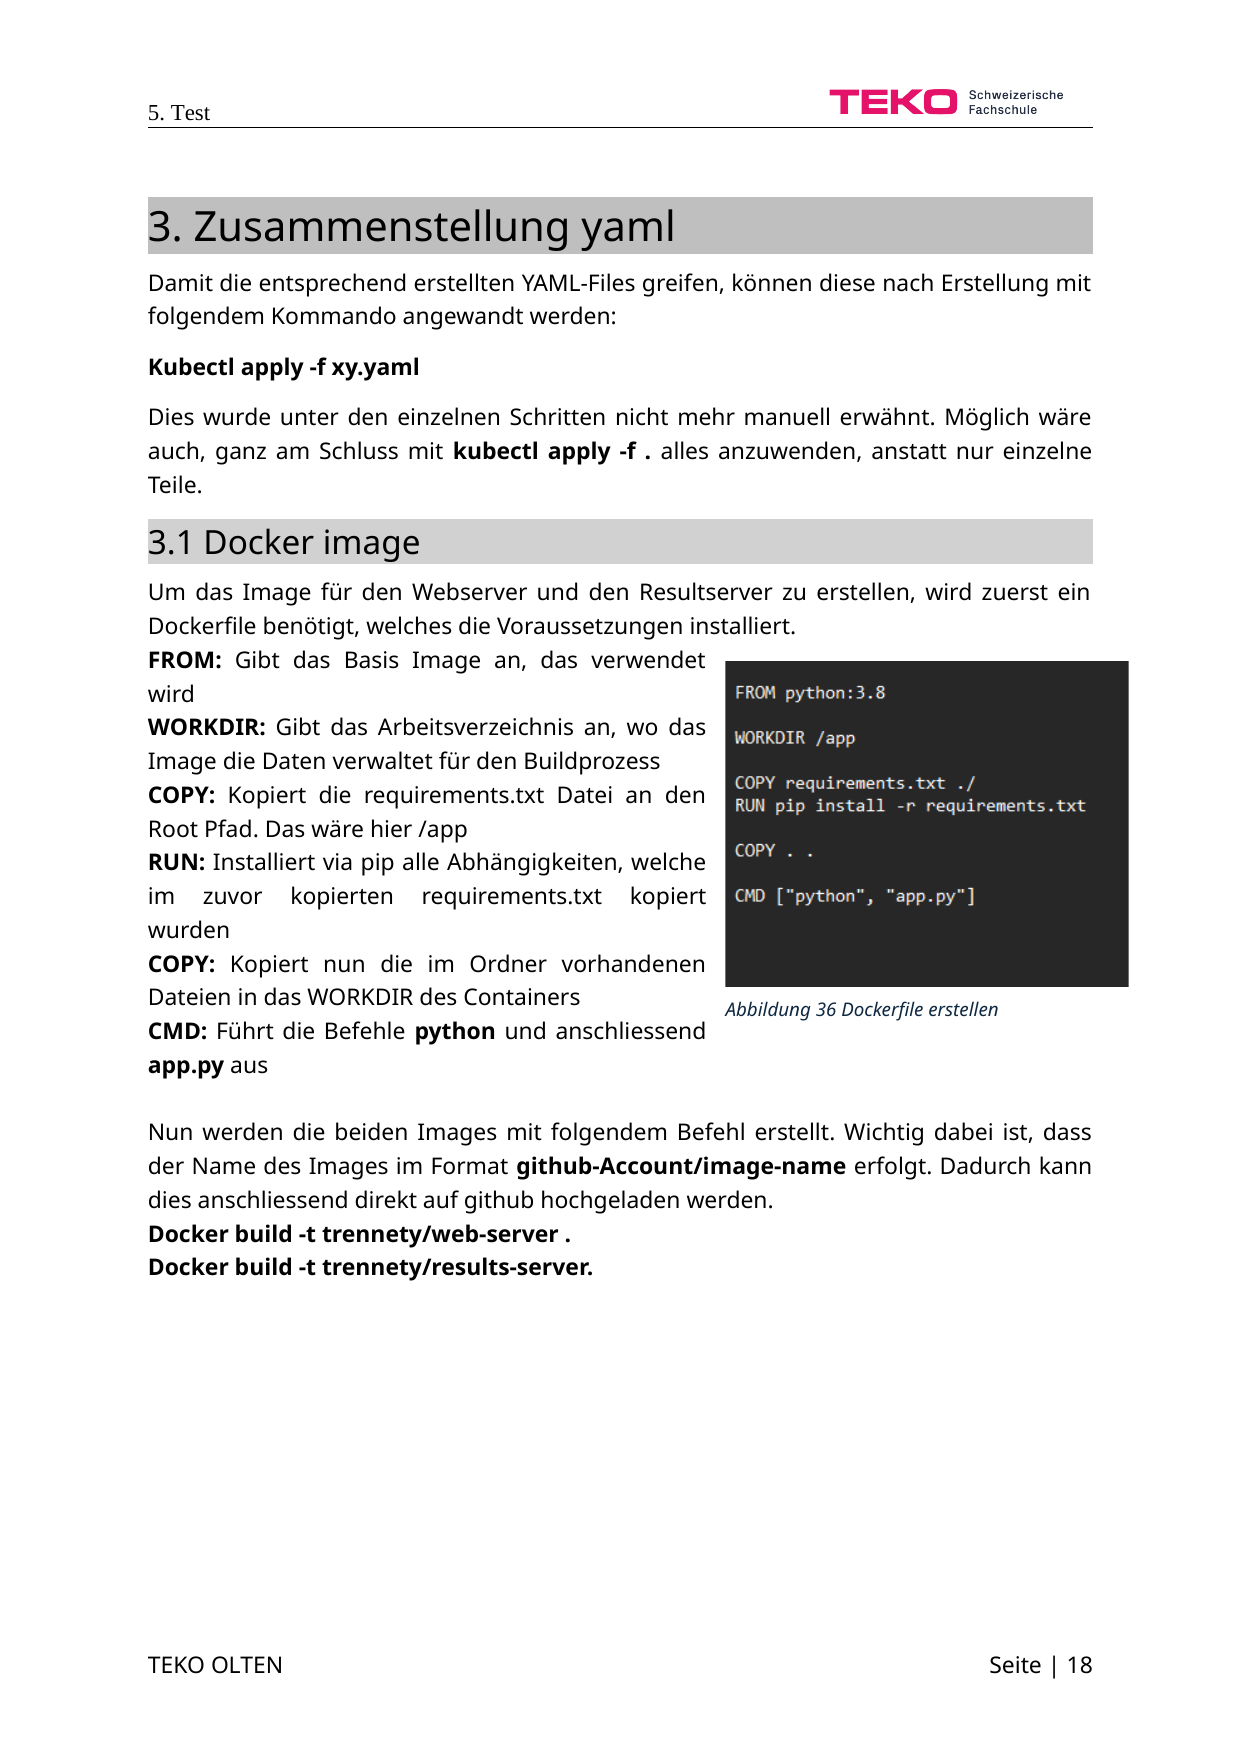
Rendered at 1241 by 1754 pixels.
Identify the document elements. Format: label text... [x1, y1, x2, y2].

text Nun werden die beiden Images mit folgendem Befehl erstellt. Wichtig dabei ist, dass der Name des Images im Format github-Account/image-name erfolgt. Dadurch kann dies anschliessend direkt auf github hochgeladen werden. [148, 1116, 1093, 1215]
text RUN: Installiert via pip alle Abhängigkeiten, welche im zuvor kopierten requirements.txt kopiert wurden [148, 846, 725, 945]
text Kubectl apply -f xy.yaml [148, 351, 1093, 382]
subtitle 3. Zusammenstellung yaml [148, 197, 1093, 254]
text Docker build -t trennety/results-server. [148, 1251, 1093, 1283]
text WORKDIR: Gibt das Arbeitsverzeichnis an, wo das Image die Daten verwaltet für den Buildprozess [148, 711, 725, 776]
picture [805, 61, 1097, 139]
text Dies wurde unter den einzelnen Schritten nicht mehr manuell erwähnt. Möglich wäre auch, ganz am Schluss mit kubectl apply -f . alles anzuwenden, anstatt nur einzelne Teile. [148, 401, 1093, 500]
text COPY: Kopiert die requirements.txt Datei an den Root Pfad. Das wäre hier /app [148, 779, 725, 844]
text FROM: Gibt das Basis Image an, das verwendet wird [148, 644, 1093, 709]
text Um das Image für den Webserver und den Resultserver zu erstellen, wird zuerst ein Dockerfile benötigt, welches die Voraussetzungen installiert. [148, 576, 1093, 641]
text Damit die entsprechend erstellten YAML-Files greifen, können diese nach Erstellung mit folgendem Kommando angewandt werden: [148, 267, 1093, 332]
text CMD: Führt die Befehle python und anschliessend app.py aus [148, 1015, 1093, 1080]
subtitle 3.1 Docker image [148, 519, 1093, 564]
text COPY: Kopiert nun die im Ordner vorhandenen Dateien in das WORKDIR des Containers [148, 948, 1093, 1013]
text Docker build -t trennety/web-server . [148, 1218, 1093, 1249]
picture [725, 661, 1129, 987]
